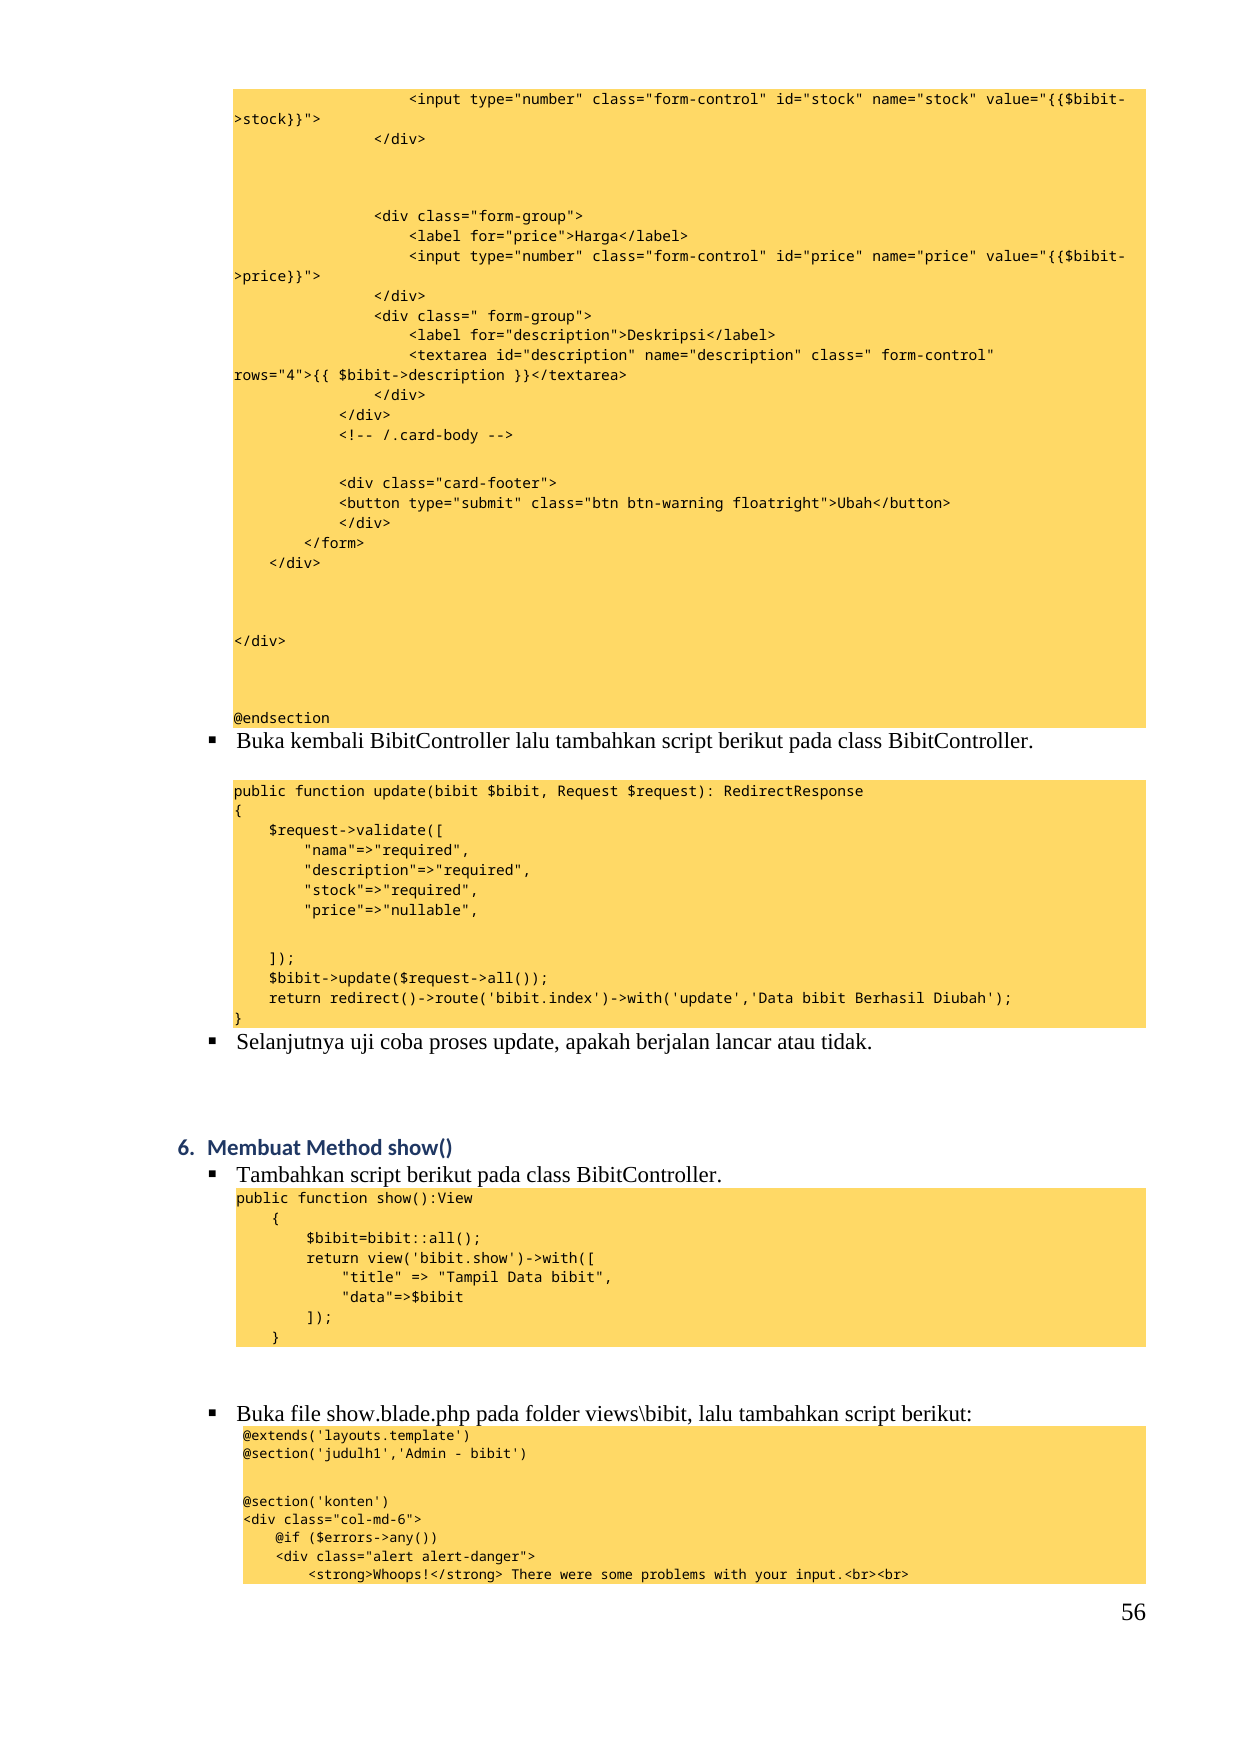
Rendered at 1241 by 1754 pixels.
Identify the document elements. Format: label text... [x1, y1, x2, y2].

list Buka file show.blade.php pada folder views\bibit, lalu tambahkan script berikut: [207, 1399, 1146, 1426]
text public function update(bibit $bibit, Request $request): RedirectResponse [233, 780, 1146, 800]
subtitle Membuat Method show() [177, 1133, 1146, 1161]
text <label for="description">Deskripsi</label> [233, 325, 1146, 345]
text @section('judulh1','Admin - bibit') [243, 1444, 1146, 1463]
list Selanjutnya uji coba proses update, apakah berjalan lancar atau tidak. [207, 1028, 1146, 1054]
text </div> [233, 385, 1146, 405]
text "data"=>$bibit [236, 1287, 1146, 1307]
list Tambahkan script berikut pada class BibitController. [207, 1161, 1146, 1188]
text { [233, 800, 1146, 820]
text @extends('layouts.template') [243, 1426, 1146, 1444]
text <div class="alert alert-danger"> [243, 1547, 1146, 1565]
text @endsection [233, 708, 1146, 728]
text <input type="number" class="form-control" id="price" name="price" value="{{$bibit->price}}"> [233, 246, 1146, 285]
text $bibit->update($request->all()); [233, 968, 1146, 988]
text @if ($errors->any()) [243, 1528, 1146, 1547]
text </form> [233, 533, 1146, 553]
text "stock"=>"required", [233, 880, 1146, 900]
text return view('bibit.show')->with([ [236, 1247, 1146, 1267]
text </div> [233, 128, 1146, 148]
text </div> [233, 553, 1146, 573]
text </div> [233, 285, 1146, 305]
text <div class=" form-group"> [233, 305, 1146, 325]
text <input type="number" class="form-control" id="stock" name="stock" value="{{$bibit->stock}}"> [233, 89, 1146, 128]
list Buka kembali BibitController lalu tambahkan script berikut pada class BibitController. [207, 728, 1146, 754]
text } [233, 1008, 1146, 1028]
text <textarea id="description" name="description" class=" form-control" rows="4">{{ $bibit->description }}</textarea> [233, 345, 1146, 385]
text <div class="form-group"> [233, 206, 1146, 226]
text </div> [233, 630, 1146, 650]
text $request->validate([ [233, 820, 1146, 840]
text "title" => "Tampil Data bibit", [236, 1267, 1146, 1287]
text $bibit=bibit::all(); [236, 1227, 1146, 1247]
text ]); [233, 948, 1146, 968]
text "price"=>"nullable", [233, 900, 1146, 919]
text @section('konten') [243, 1492, 1146, 1510]
text <div class="card-footer"> [233, 473, 1146, 493]
text <!-- /.card-body --> [233, 425, 1146, 444]
text </div> [233, 513, 1146, 533]
text "description"=>"required", [233, 860, 1146, 880]
text public function show():View [236, 1188, 1146, 1208]
text } [236, 1327, 1146, 1347]
text return redirect()->route('bibit.index')->with('update','Data bibit Berhasil Diubah'); [233, 988, 1146, 1008]
text "nama"=>"required", [233, 840, 1146, 860]
text <label for="price">Harga</label> [233, 226, 1146, 246]
text </div> [233, 405, 1146, 425]
text { [236, 1208, 1146, 1227]
text <div class="col-md-6"> [243, 1510, 1146, 1528]
text <button type="submit" class="btn btn-warning floatright">Ubah</button> [233, 493, 1146, 513]
text <strong>Whoops!</strong> There were some problems with your input.<br><br> [243, 1565, 1146, 1584]
text ]); [236, 1307, 1146, 1327]
